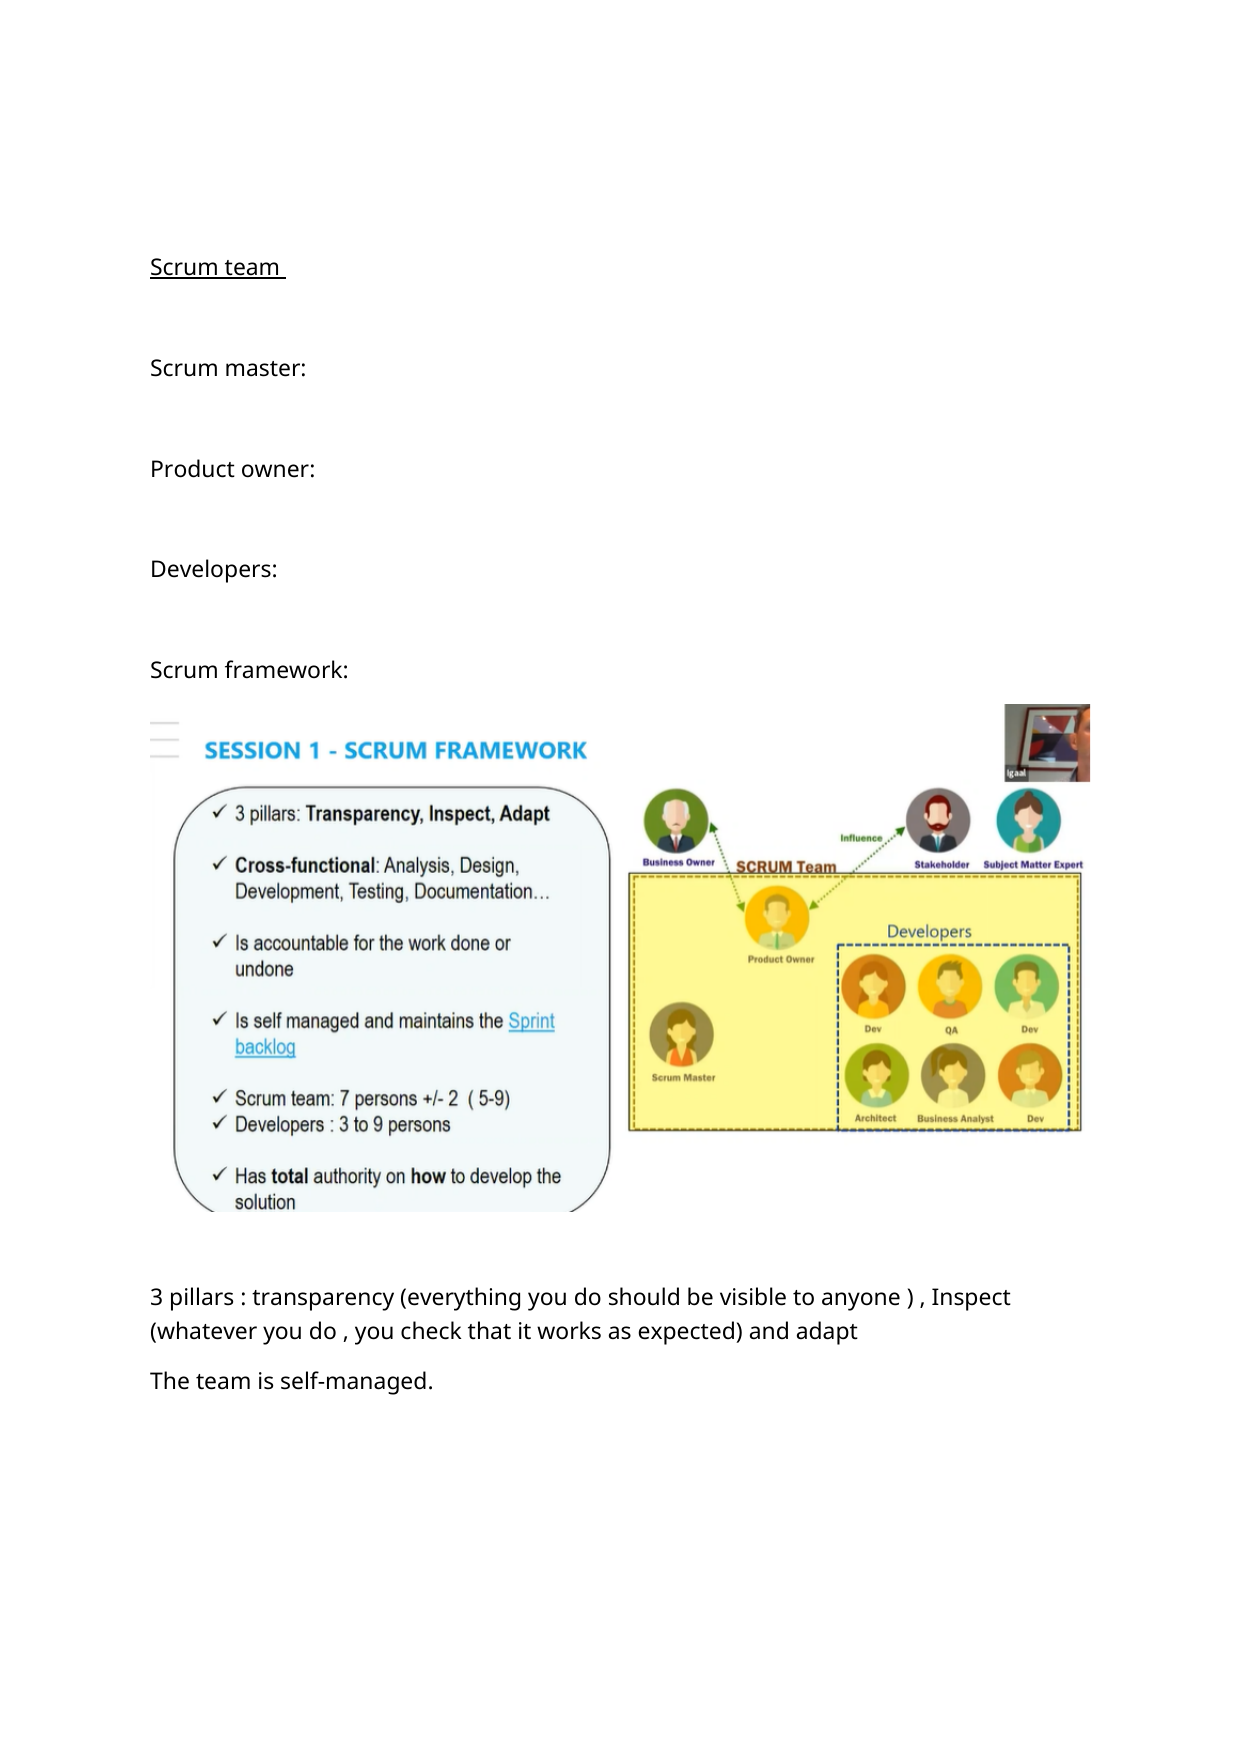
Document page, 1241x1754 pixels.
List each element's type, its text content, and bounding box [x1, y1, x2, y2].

text Scrum team [150, 251, 1090, 282]
text Scrum master: [150, 352, 1090, 383]
text Developers: [150, 553, 1090, 584]
text Scrum framework: [150, 654, 1090, 685]
picture [150, 704, 1091, 1212]
text Product owner: [150, 452, 1090, 484]
text 3 pillars : transparency (everything you do should be visible to anyone ) , Inspect (whatever you do , you check that it works as expected) and adapt [150, 1281, 1090, 1346]
text The team is self-managed. [150, 1365, 1090, 1396]
